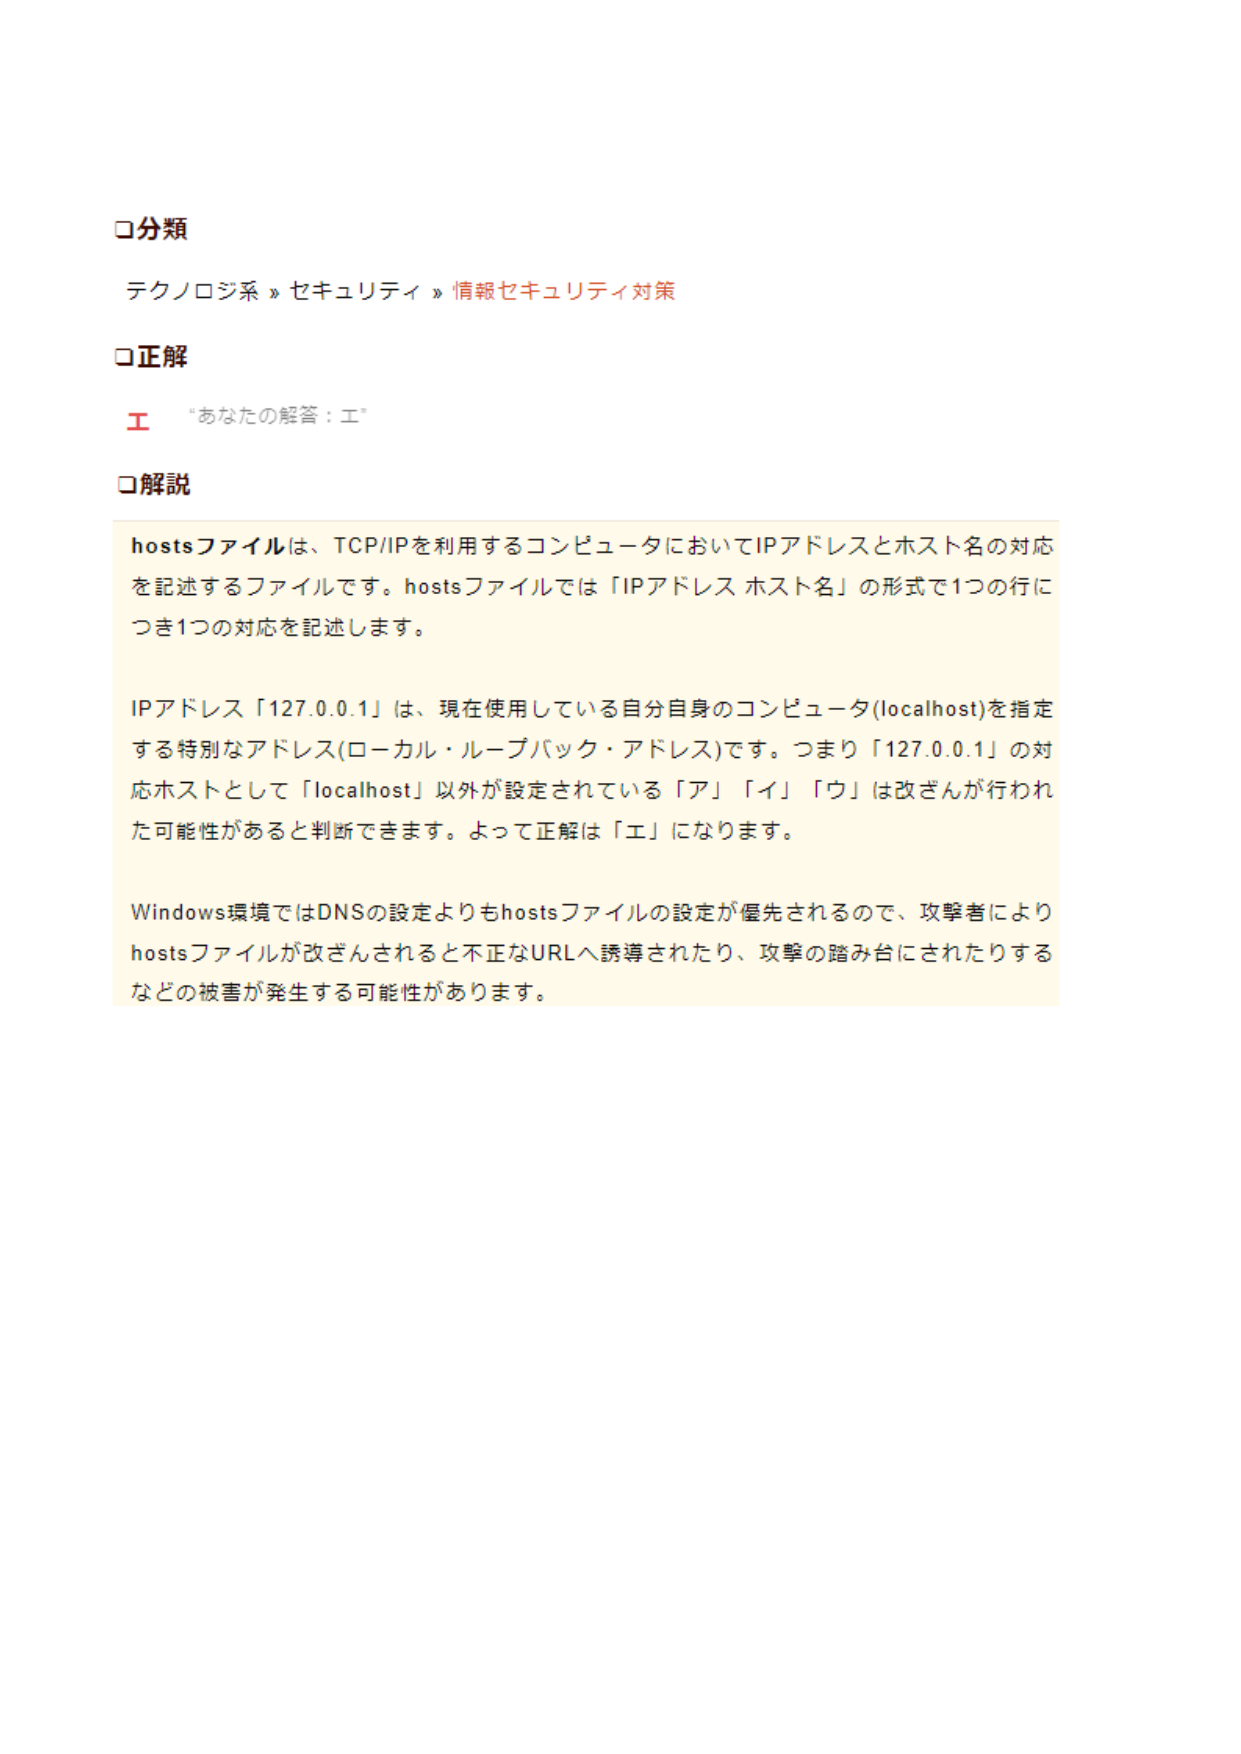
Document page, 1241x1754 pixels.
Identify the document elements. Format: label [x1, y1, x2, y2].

picture [112, 464, 1060, 1006]
picture [112, 202, 821, 440]
